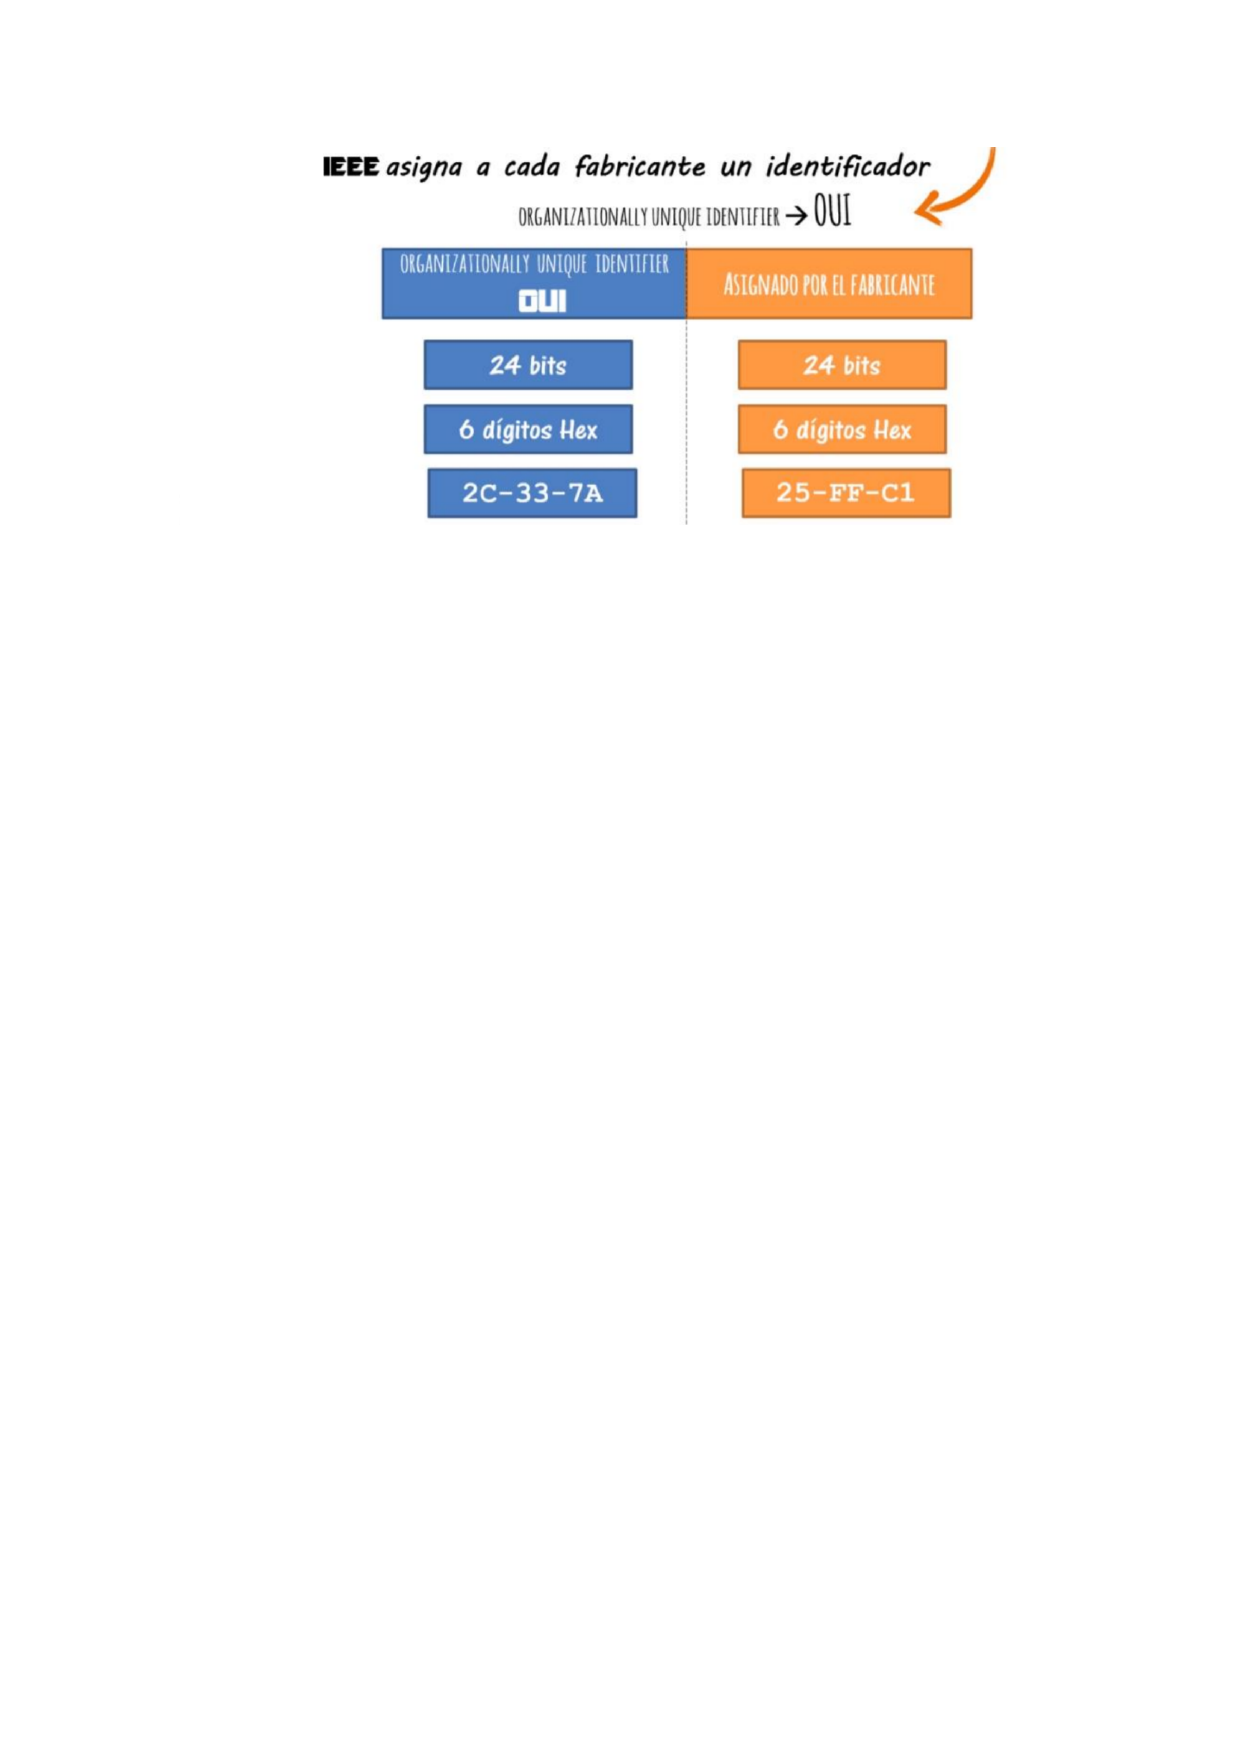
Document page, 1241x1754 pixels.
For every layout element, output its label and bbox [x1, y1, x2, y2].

picture [177, 147, 1063, 525]
